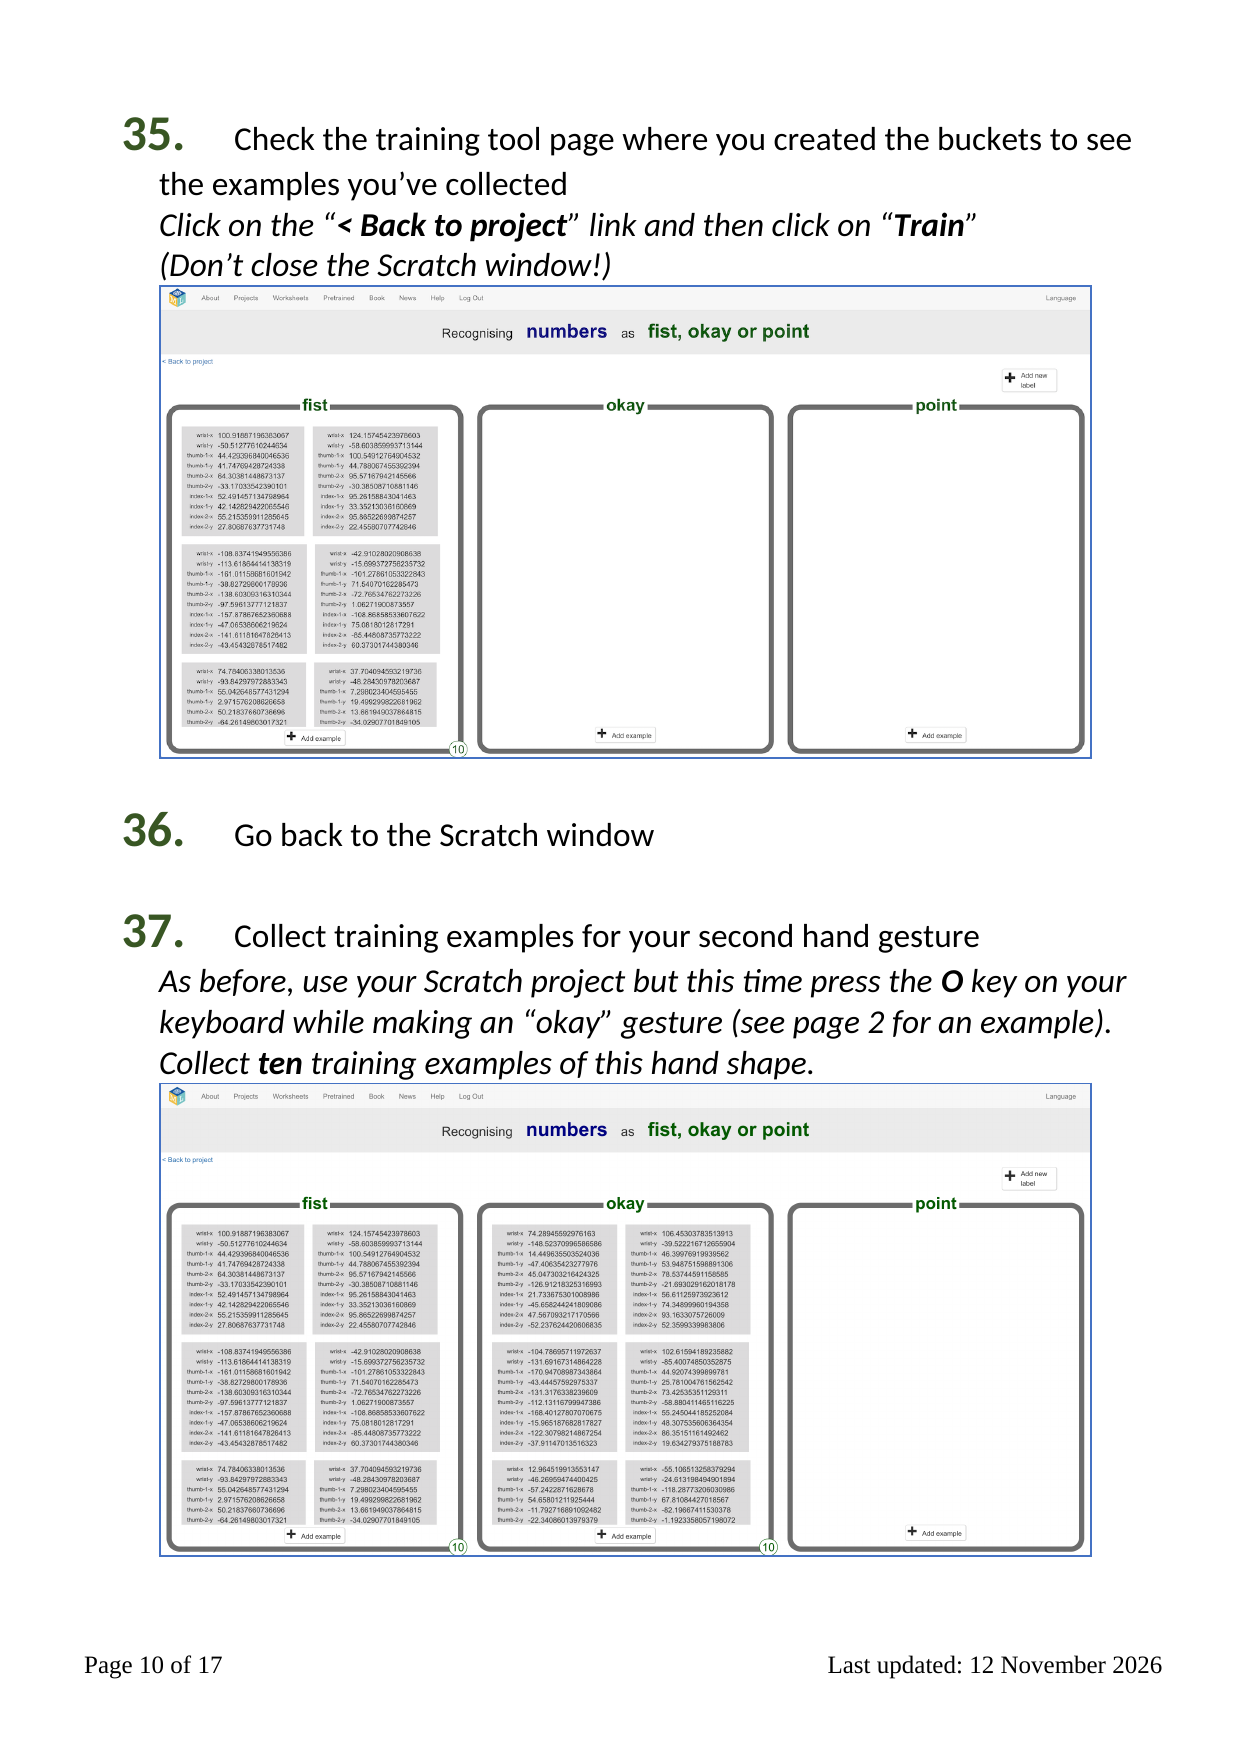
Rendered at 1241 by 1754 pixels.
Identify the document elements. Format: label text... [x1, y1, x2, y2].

picture [161, 287, 1090, 757]
picture [161, 1084, 1090, 1555]
list Go back to the Scratch window [121, 798, 1164, 859]
